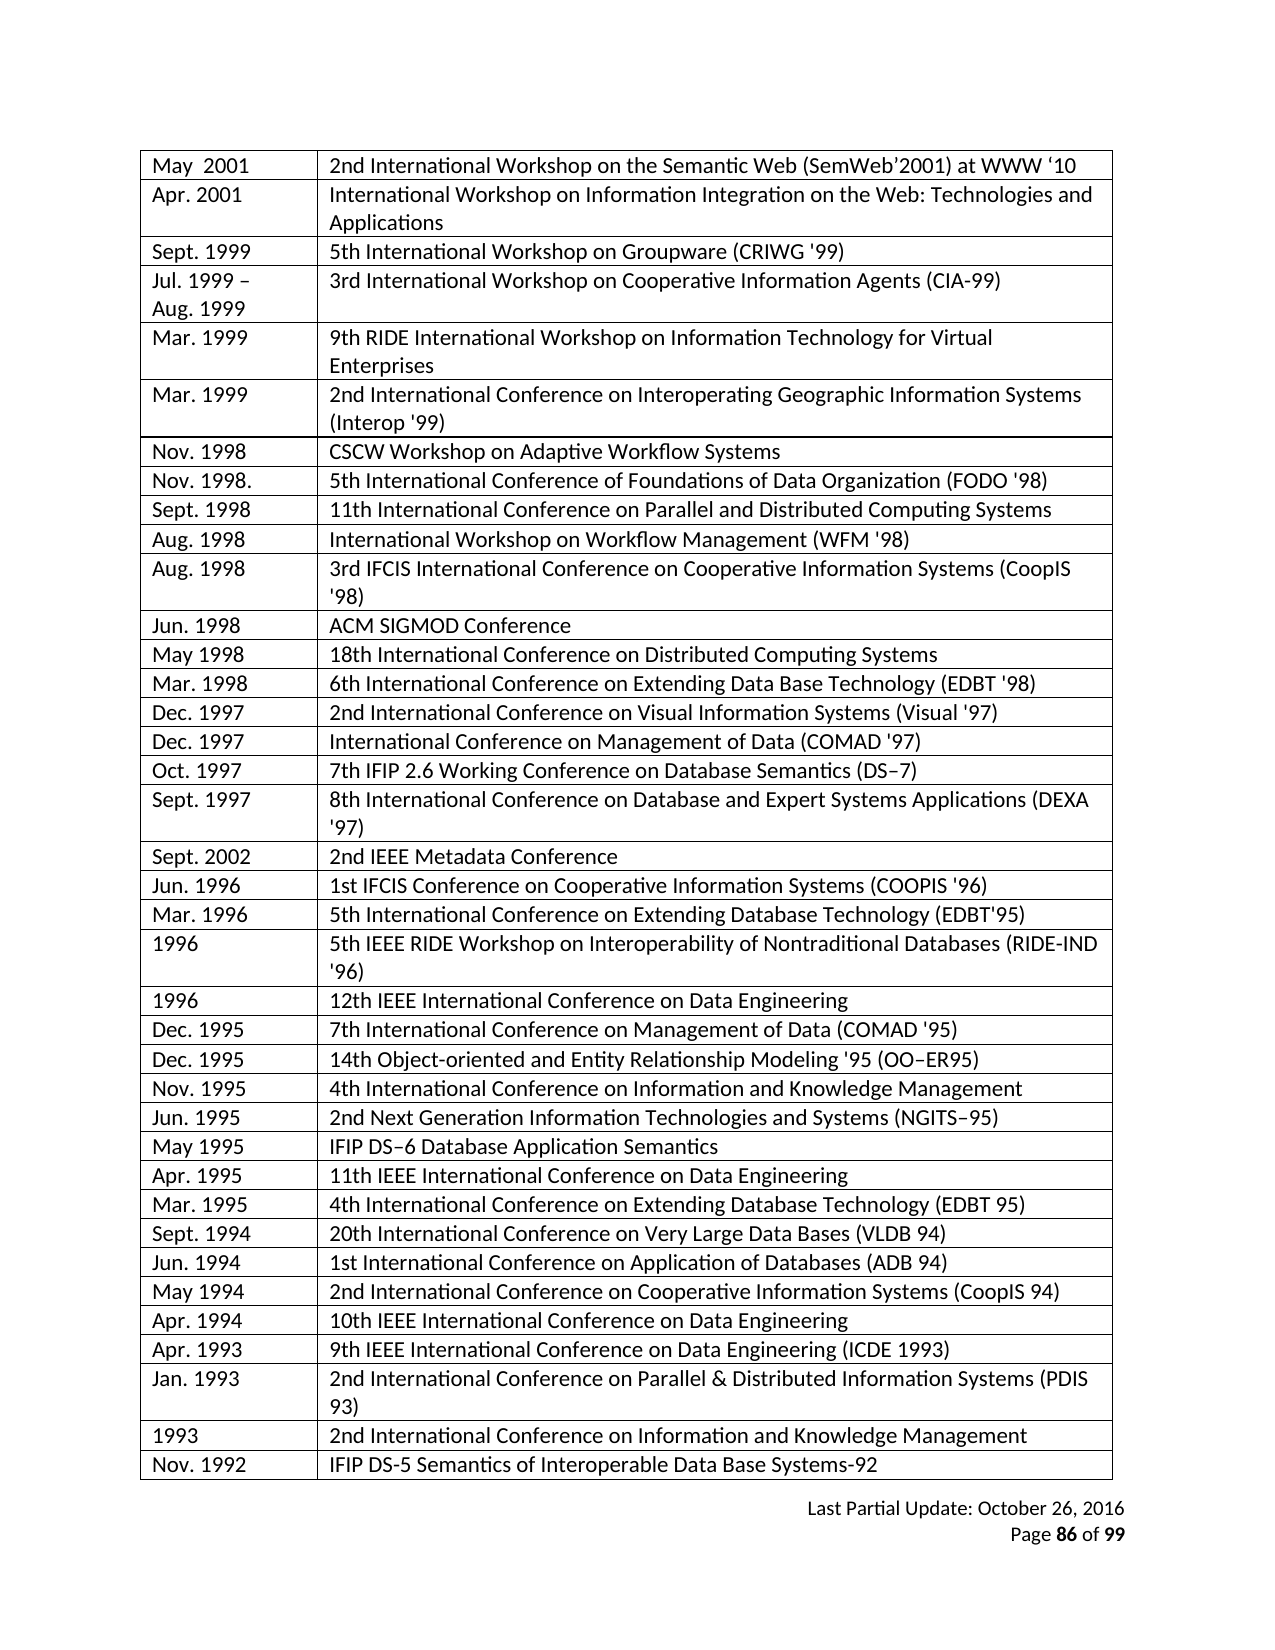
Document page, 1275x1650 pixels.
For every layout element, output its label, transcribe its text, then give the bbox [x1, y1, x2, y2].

table_cell 20th International Conference on Very Large Data Bases (VLDB 94) [318, 1219, 1112, 1247]
table_cell Jan. 1993 [141, 1364, 317, 1420]
table_cell 12th IEEE International Conference on Data Engineering [318, 987, 1112, 1014]
table_cell 2nd International Conference on Visual Information Systems (Visual '97) [318, 698, 1112, 726]
table_cell 14th Object-oriented and Entity Relationship Modeling '95 (OO–ER95) [318, 1045, 1112, 1073]
table_cell CSCW Workshop on Adaptive Workflow Systems [318, 438, 1112, 466]
table_cell Mar. 1998 [141, 669, 317, 697]
table_cell 11th IEEE International Conference on Data Engineering [318, 1161, 1112, 1189]
table_cell 9th IEEE International Conference on Data Engineering (ICDE 1993) [318, 1335, 1112, 1363]
table_cell IFIP DS–6 Database Application Semantics [318, 1132, 1112, 1160]
table_cell May 1998 [141, 640, 317, 668]
table_cell 1996 [141, 987, 317, 1014]
table_cell Sept. 1999 [141, 237, 317, 265]
table_cell 6th International Conference on Extending Data Base Technology (EDBT '98) [318, 669, 1112, 697]
table_cell International Workshop on Information Integration on the Web: Technologies and Applications [318, 180, 1112, 236]
table_cell Nov. 1998 [141, 438, 317, 466]
table_cell Nov. 1992 [141, 1451, 317, 1478]
table_cell Jun. 1998 [141, 611, 317, 639]
table_cell Sept. 2002 [141, 842, 317, 870]
table_cell Mar. 1995 [141, 1190, 317, 1218]
table_cell Aug. 1998 [141, 525, 317, 553]
table_cell Oct. 1997 [141, 756, 317, 784]
table_cell 2nd International Conference on Interoperating Geographic Information Systems (Interop '99) [318, 380, 1112, 436]
table_cell 4th International Conference on Extending Database Technology (EDBT 95) [318, 1190, 1112, 1218]
table_cell 2nd International Conference on Cooperative Information Systems (CoopIS 94) [318, 1277, 1112, 1305]
table_cell Mar. 1999 [141, 323, 317, 379]
table_cell International Workshop on Workflow Management (WFM '98) [318, 525, 1112, 553]
table_cell Apr. 1993 [141, 1335, 317, 1363]
table_cell 2nd International Workshop on the Semantic Web (SemWeb’2001) at WWW ‘10 [318, 151, 1112, 179]
table_cell 2nd Next Generation Information Technologies and Systems (NGITS–95) [318, 1103, 1112, 1131]
table_cell 4th International Conference on Information and Knowledge Management [318, 1074, 1112, 1102]
table_cell Jun. 1994 [141, 1248, 317, 1276]
table_cell 5th International Conference of Foundations of Data Organization (FODO '98) [318, 467, 1112, 494]
table_cell 18th International Conference on Distributed Computing Systems [318, 640, 1112, 668]
table_cell Dec. 1997 [141, 698, 317, 726]
table_cell Dec. 1997 [141, 727, 317, 755]
table_cell 5th IEEE RIDE Workshop on Interoperability of Nontraditional Databases (RIDE-IND '96) [318, 930, 1112, 986]
table_cell 7th IFIP 2.6 Working Conference on Database Semantics (DS–7) [318, 756, 1112, 784]
table_cell Jun. 1995 [141, 1103, 317, 1131]
table_cell ACM SIGMOD Conference [318, 611, 1112, 639]
table_cell Mar. 1999 [141, 380, 317, 436]
table_cell 2nd International Conference on Information and Knowledge Management [318, 1421, 1112, 1449]
table_cell 5th International Conference on Extending Database Technology (EDBT'95) [318, 900, 1112, 928]
table_cell Aug. 1998 [141, 554, 317, 610]
table_cell Dec. 1995 [141, 1045, 317, 1073]
table_cell May 1995 [141, 1132, 317, 1160]
table_cell Sept. 1998 [141, 496, 317, 524]
table_cell Apr. 2001 [141, 180, 317, 236]
table_cell 7th International Conference on Management of Data (COMAD '95) [318, 1016, 1112, 1044]
table_cell Nov. 1998. [141, 467, 317, 494]
table_cell Jul. 1999 – Aug. 1999 [141, 266, 317, 322]
table_cell Sept. 1994 [141, 1219, 317, 1247]
table_cell 11th International Conference on Parallel and Distributed Computing Systems [318, 496, 1112, 524]
table_cell May 2001 [141, 151, 317, 179]
table_cell 5th International Workshop on Groupware (CRIWG '99) [318, 237, 1112, 265]
table_cell Sept. 1997 [141, 785, 317, 841]
table_cell Nov. 1995 [141, 1074, 317, 1102]
table_cell IFIP DS-5 Semantics of Interoperable Data Base Systems-92 [318, 1451, 1112, 1478]
table_cell 3rd IFCIS International Conference on Cooperative Information Systems (CoopIS '98) [318, 554, 1112, 610]
table_cell 1996 [141, 930, 317, 986]
table_cell 10th IEEE International Conference on Data Engineering [318, 1306, 1112, 1334]
table_cell Mar. 1996 [141, 900, 317, 928]
table_cell 9th RIDE International Workshop on Information Technology for Virtual Enterprises [318, 323, 1112, 379]
table_cell 1st IFCIS Conference on Cooperative Information Systems (COOPIS '96) [318, 871, 1112, 899]
table_cell 1993 [141, 1421, 317, 1449]
table_cell 1st International Conference on Application of Databases (ADB 94) [318, 1248, 1112, 1276]
table_cell Apr. 1995 [141, 1161, 317, 1189]
table_cell 3rd International Workshop on Cooperative Information Agents (CIA-99) [318, 266, 1112, 322]
table_cell Dec. 1995 [141, 1016, 317, 1044]
table_cell Apr. 1994 [141, 1306, 317, 1334]
table_cell Jun. 1996 [141, 871, 317, 899]
table_cell May 1994 [141, 1277, 317, 1305]
table_cell 2nd International Conference on Parallel & Distributed Information Systems (PDIS 93) [318, 1364, 1112, 1420]
table_cell 8th International Conference on Database and Expert Systems Applications (DEXA '97) [318, 785, 1112, 841]
table_cell 2nd IEEE Metadata Conference [318, 842, 1112, 870]
table_cell International Conference on Management of Data (COMAD '97) [318, 727, 1112, 755]
